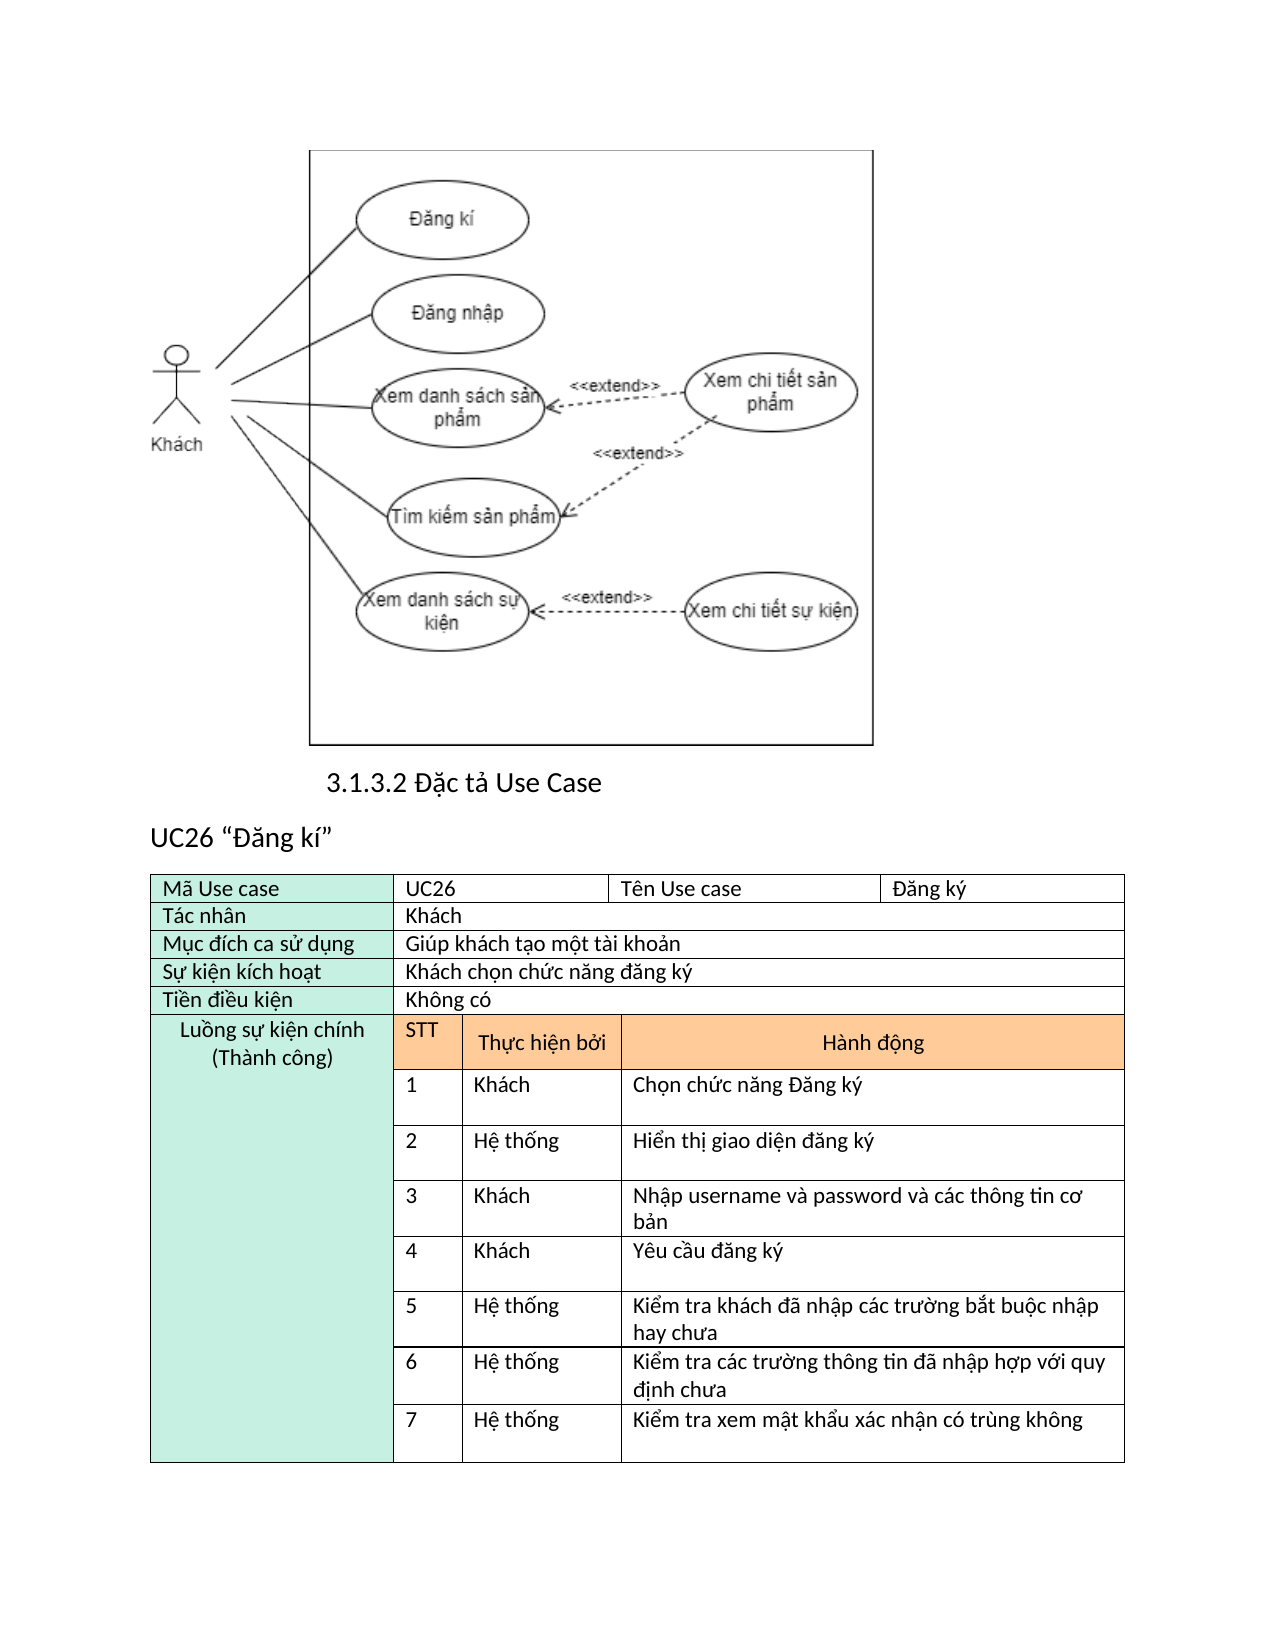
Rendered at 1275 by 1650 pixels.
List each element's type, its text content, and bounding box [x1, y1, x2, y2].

text UC26 “Đăng kí” [150, 819, 1231, 855]
table_header UC26 [394, 875, 608, 902]
table_cell Hành động [622, 1015, 1124, 1069]
table_cell Hệ thống [463, 1292, 621, 1346]
table_cell Hệ thống [463, 1348, 621, 1404]
table_cell Hệ thống [463, 1126, 621, 1180]
table_cell 4 [394, 1237, 462, 1291]
table_cell Khách [394, 903, 1124, 930]
table_cell STT [394, 1015, 462, 1069]
table_header Tên Use case [609, 875, 880, 902]
table_cell Luồng sự kiện chính (Thành công) [151, 1015, 393, 1462]
table_cell Nhập username và password và các thông tin cơ bản [622, 1181, 1124, 1236]
table_cell 5 [394, 1292, 462, 1346]
table_cell Khách [463, 1070, 621, 1125]
table_cell Mục đích ca sử dụng [151, 931, 393, 958]
table_cell Tác nhân [151, 903, 393, 930]
table_cell Khách chọn chức năng đăng ký [394, 959, 1124, 986]
table_cell Chọn chức năng Đăng ký [622, 1070, 1124, 1125]
table_cell Khách [463, 1237, 621, 1291]
table_cell Kiểm tra khách đã nhập các trường bắt buộc nhập hay chưa [622, 1292, 1124, 1346]
table_cell 7 [394, 1405, 462, 1462]
table_cell 2 [394, 1126, 462, 1180]
table_cell Kiểm tra xem mật khẩu xác nhận có trùng không [622, 1405, 1124, 1462]
picture [151, 150, 874, 746]
table_cell 3 [394, 1181, 462, 1236]
list Đặc tả Use Case [326, 764, 1231, 800]
table_cell Hệ thống [463, 1405, 621, 1462]
table_cell Kiểm tra các trường thông tin đã nhập hợp với quy định chưa [622, 1348, 1124, 1404]
table_cell Khách [463, 1181, 621, 1236]
table_cell Không có [394, 987, 1124, 1014]
table_cell Hiển thị giao diện đăng ký [622, 1126, 1124, 1180]
table_cell Sự kiện kích hoạt [151, 959, 393, 986]
table_cell Tiền điều kiện [151, 987, 393, 1014]
table_cell Giúp khách tạo một tài khoản [394, 931, 1124, 958]
table_header Mã Use case [151, 875, 393, 902]
table_cell Yêu cầu đăng ký [622, 1237, 1124, 1291]
table_cell 6 [394, 1348, 462, 1404]
table_cell 1 [394, 1070, 462, 1125]
table_header Đăng ký [881, 875, 1124, 902]
table_cell Thực hiện bởi [463, 1015, 621, 1069]
